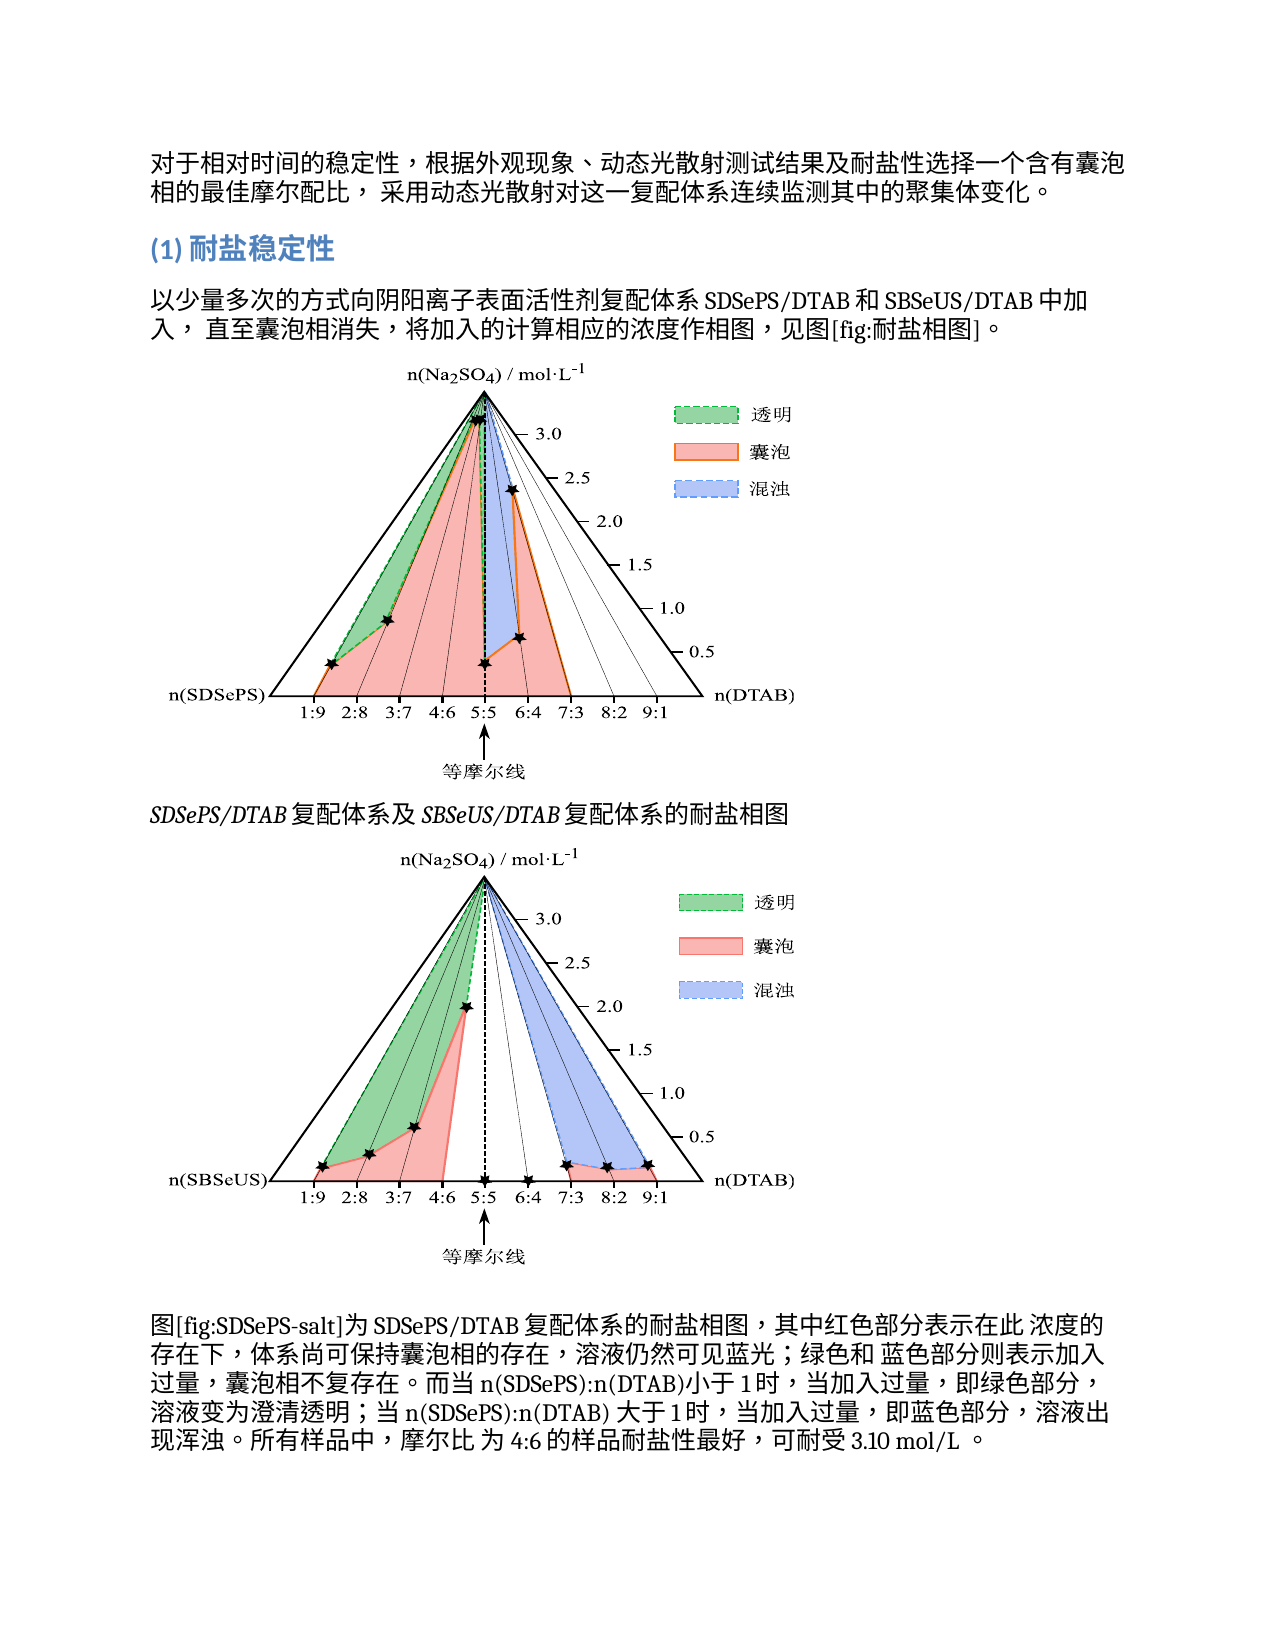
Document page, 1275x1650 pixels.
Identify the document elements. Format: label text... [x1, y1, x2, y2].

text SDSePS/DTAB复配体系及SBSeUS/DTAB复配体系的耐盐相图 [150, 801, 1125, 829]
subtitle (1) 耐盐稳定性 [150, 228, 1125, 268]
text 对于相对时间的稳定性，根据外观现象、动态光散射测试结果及耐盐性选择一个含有囊泡相的最佳摩尔配比， 采用动态光散射对这一复配体系连续监测其中的聚集体变化。 [150, 150, 1125, 207]
text 以少量多次的方式向阴阳离子表面活性剂复配体系SDSePS/DTAB和SBSeUS/DTAB中加入， 直至囊泡相消失，将加入的计算相应的浓度作相图，见图[fig:耐盐相图]。 [150, 287, 1125, 344]
text 图[fig:SDSePS-salt]为SDSePS/DTAB复配体系的耐盐相图，其中红色部分表示在此 浓度的存在下，体系尚可保持囊泡相的存在，溶液仍然可见蓝光；绿色和 蓝色部分则表示加入过量，囊泡相不复存在。而当n(SDSePS):n(DTAB)小于 1时，当加入过量，即绿色部分，溶液变为澄清透明；当n(SDSePS):n(DTAB) 大于1时，当加入过量，即蓝色部分，溶液出现浑浊。所有样品中，摩尔比 为4:6的样品耐盐性最好，可耐受3.10 mol/L 。 [150, 1312, 1125, 1456]
